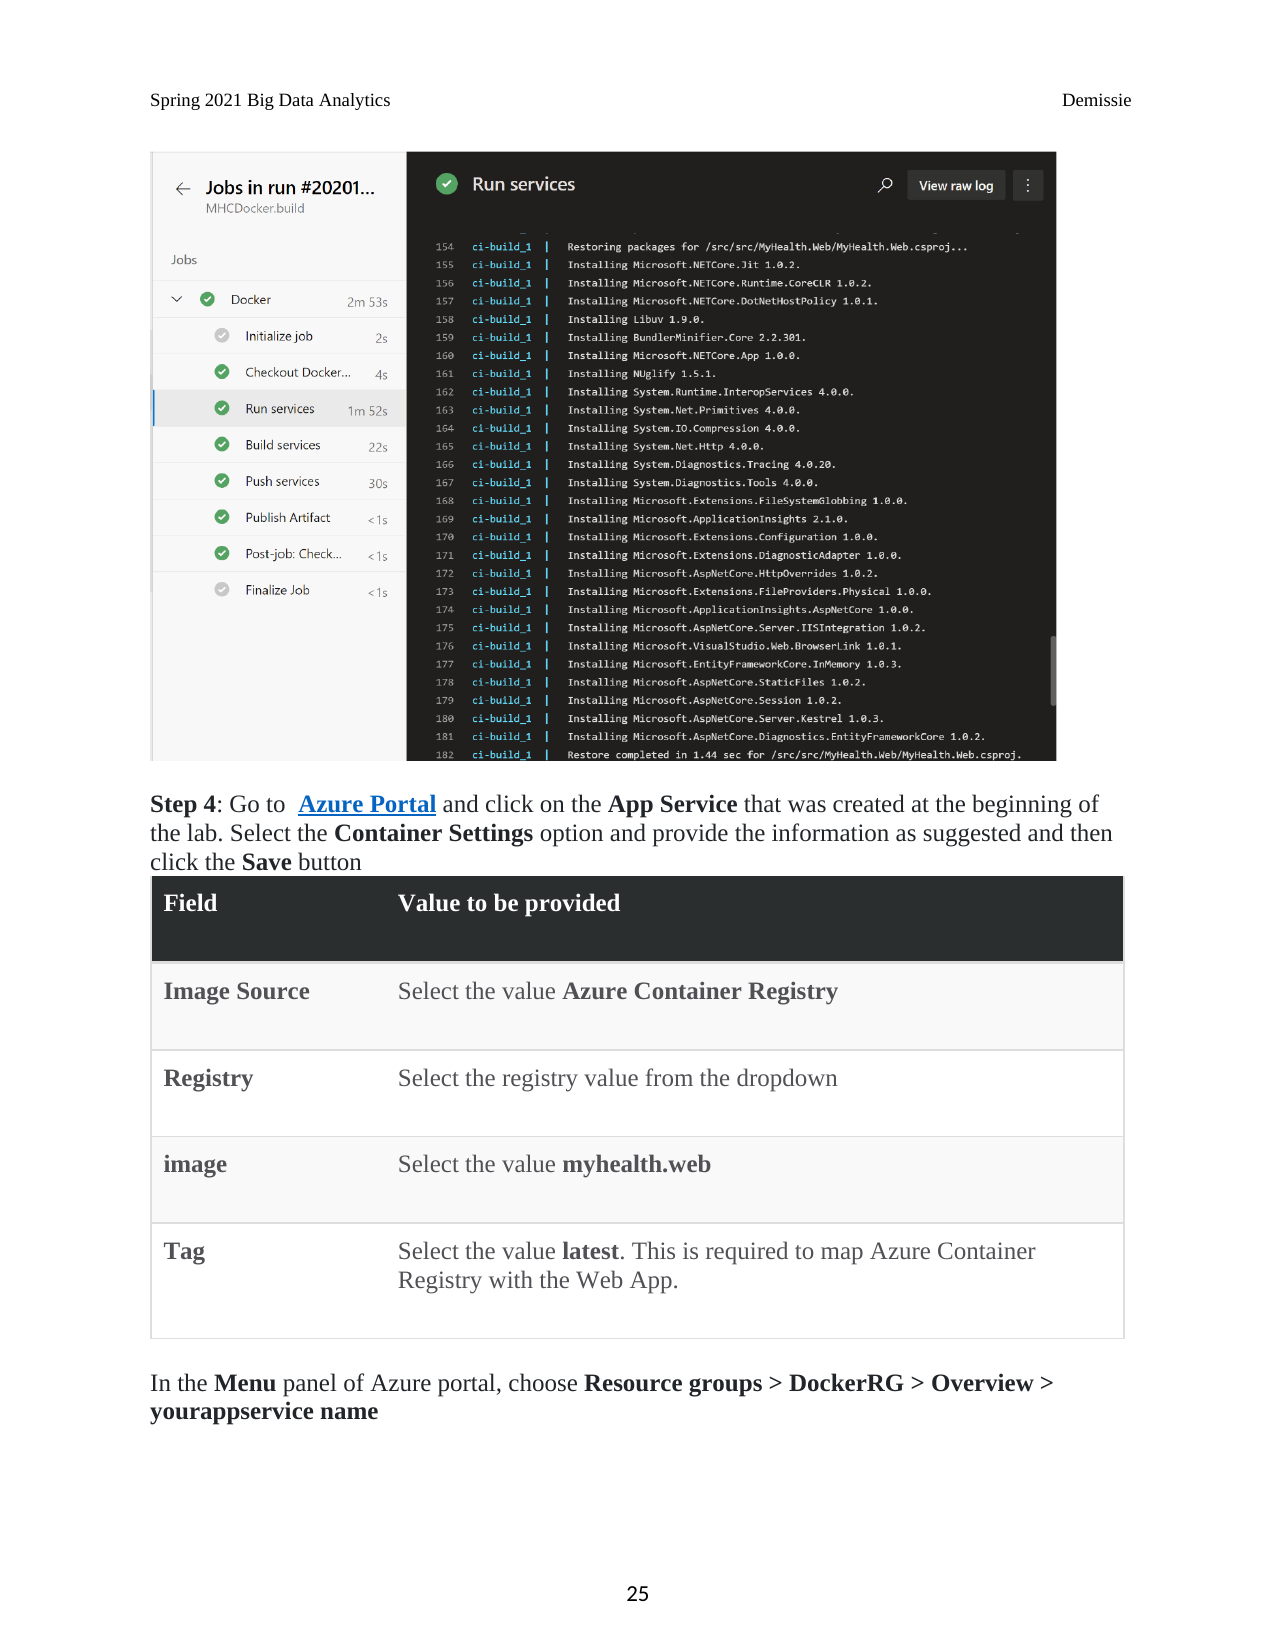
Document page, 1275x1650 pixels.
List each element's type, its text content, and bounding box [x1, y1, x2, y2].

table_cell Select the registry value from the dropdown [385, 1051, 1123, 1136]
table_header Field [152, 876, 385, 961]
table_cell Image Source [152, 964, 385, 1049]
table_cell Select the value Azure Container Registry [385, 964, 1123, 1049]
picture [150, 150, 1057, 761]
table_header Value to be provided [385, 876, 1123, 961]
text In the Menu panel of Azure portal, choose Resource groups > DockerRG > Overview > yourappservice name [150, 1368, 1125, 1425]
table_cell Tag [152, 1224, 385, 1337]
table_cell Select the value myhealth.web [385, 1137, 1123, 1222]
text Step 4: Go to Azure Portal and click on the App Service that was created at the beginning of the lab. Select the Container Settings option and provide the information as suggested and then click the Save button [150, 789, 1125, 876]
table_cell Select the value latest. This is required to map Azure Container Registry with the Web App. [385, 1224, 1123, 1337]
table_cell image [152, 1137, 385, 1222]
table_cell Registry [152, 1051, 385, 1136]
